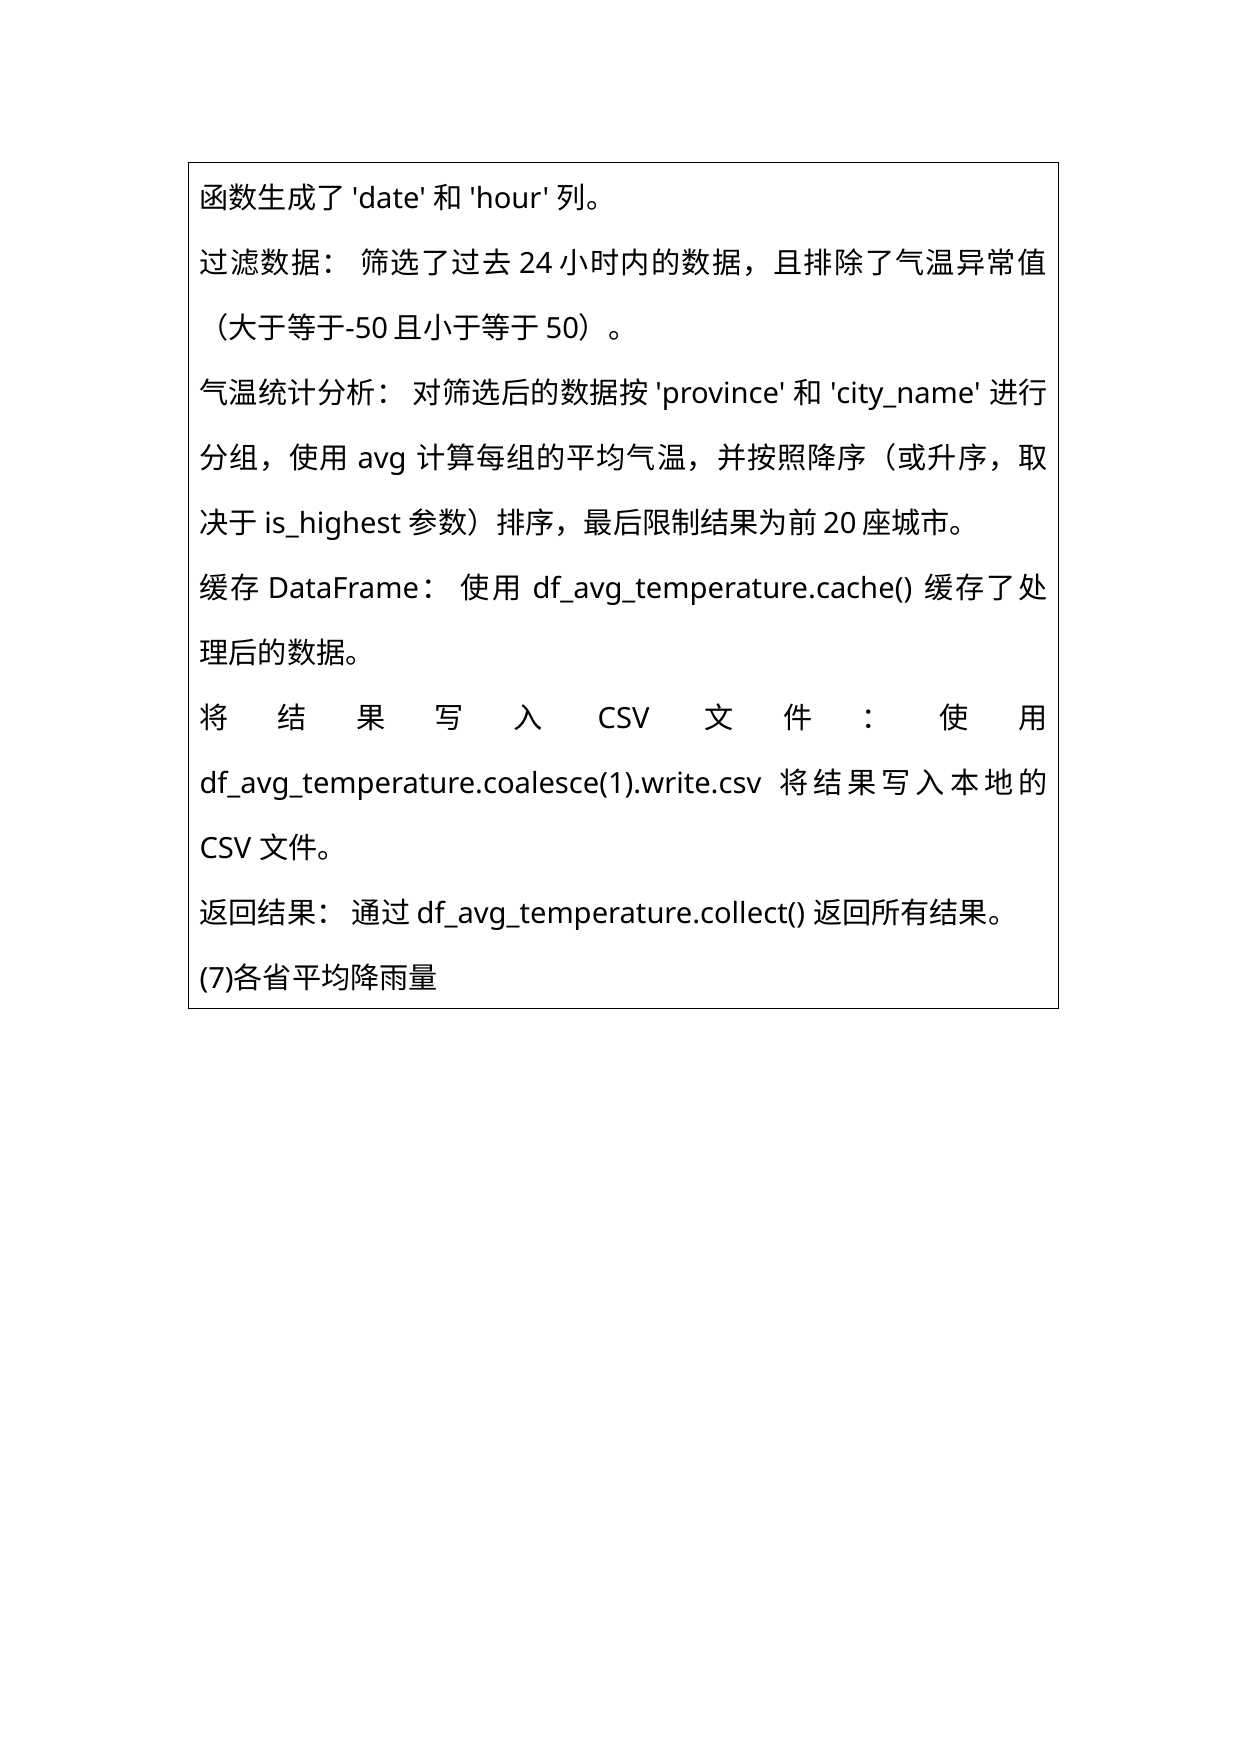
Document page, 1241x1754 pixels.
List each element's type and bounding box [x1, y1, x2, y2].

table_cell [189, 163, 1058, 1008]
